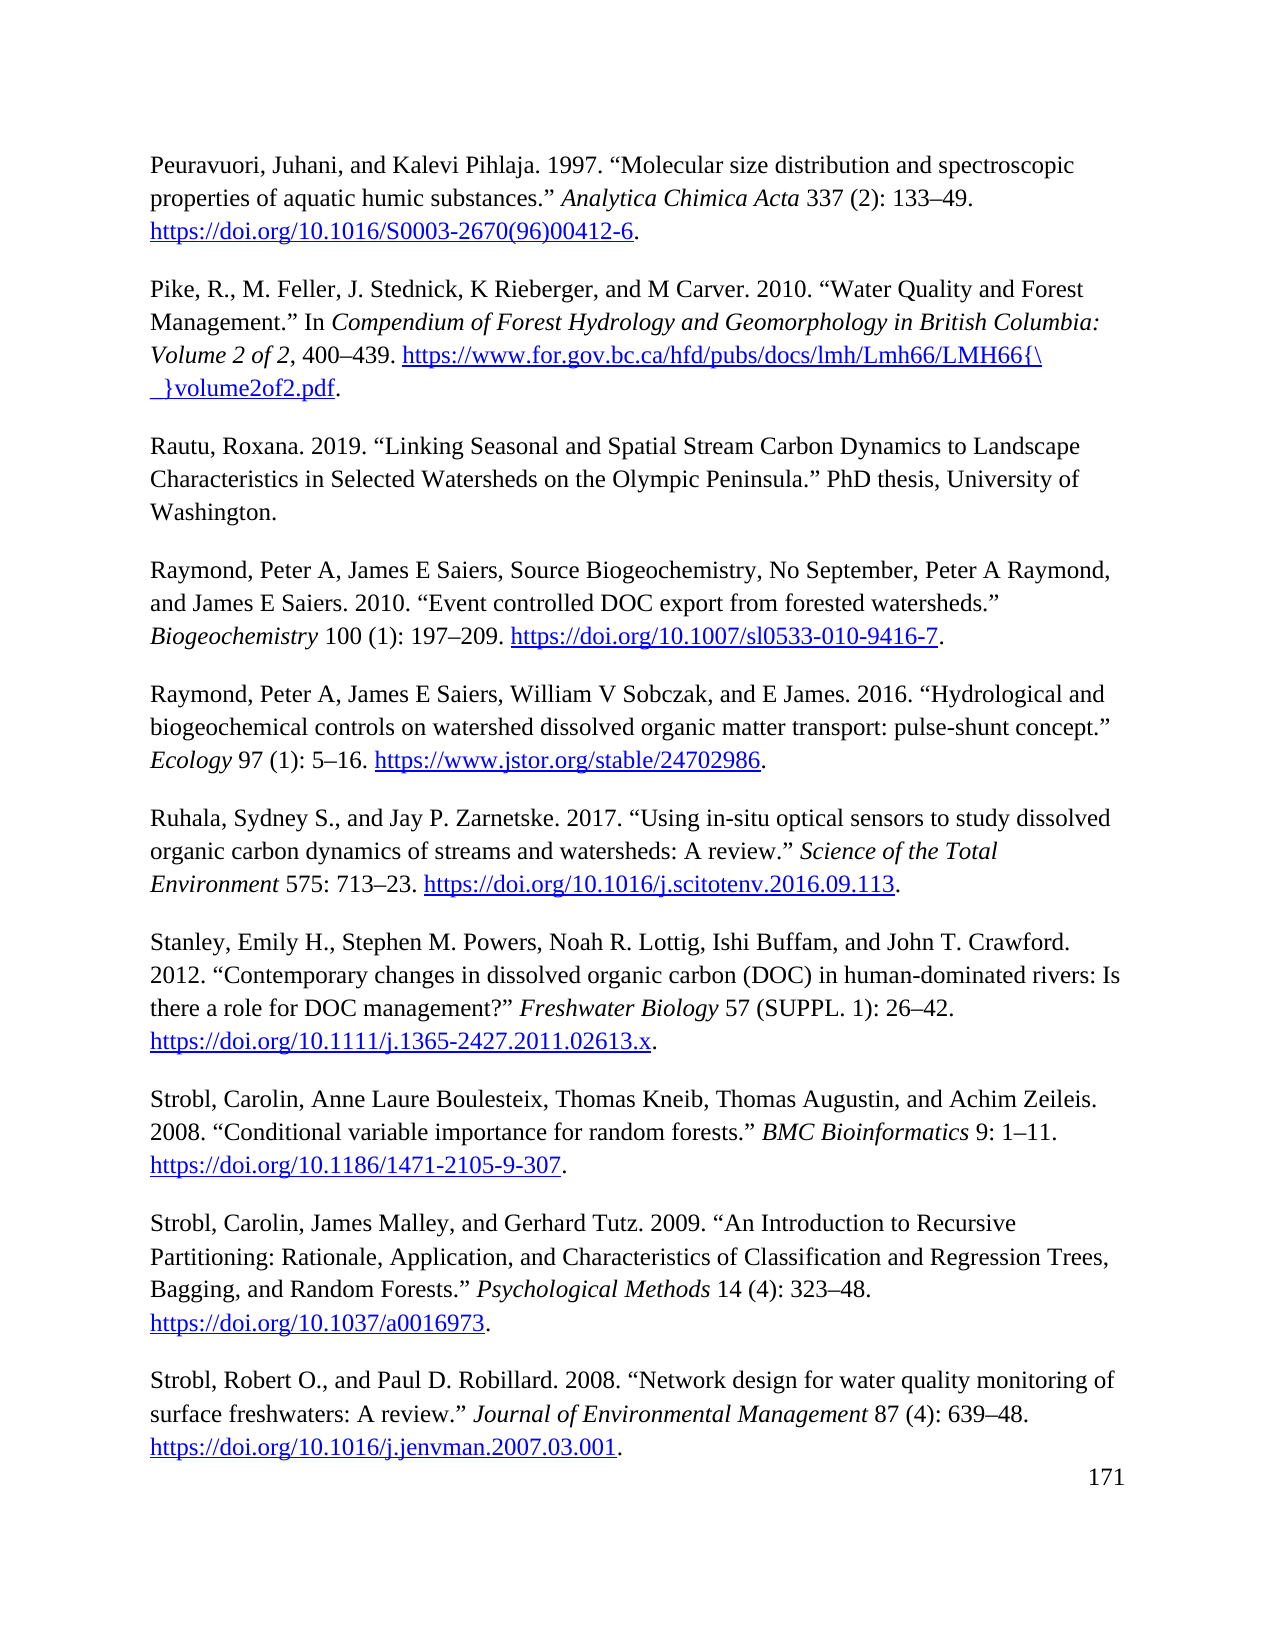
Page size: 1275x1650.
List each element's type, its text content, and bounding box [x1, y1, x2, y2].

text Raymond, Peter A, James E Saiers, Source Biogeochemistry, No September, Peter A Raymond, and James E Saiers. 2010. “Event controlled DOC export from forested watersheds.” Biogeochemistry 100 (1): 197–209. https://doi.org/10.1007/sl0533-010-9416-7. [150, 555, 1125, 650]
text Stanley, Emily H., Stephen M. Powers, Noah R. Lottig, Ishi Buffam, and John T. Crawford. 2012. “Contemporary changes in dissolved organic carbon (DOC) in human-dominated rivers: Is there a role for DOC management?” Freshwater Biology 57 (SUPPL. 1): 26–42. https://doi.org/10.1111/j.1365-2427.2011.02613.x. [150, 927, 1125, 1055]
text Strobl, Robert O., and Paul D. Robillard. 2008. “Network design for water quality monitoring of surface freshwaters: A review.” Journal of Environmental Management 87 (4): 639–48. https://doi.org/10.1016/j.jenvman.2007.03.001. [150, 1366, 1125, 1460]
text Strobl, Carolin, Anne Laure Boulesteix, Thomas Kneib, Thomas Augustin, and Achim Zeileis. 2008. “Conditional variable importance for random forests.” BMC Bioinformatics 9: 1–11. https://doi.org/10.1186/1471-2105-9-307. [150, 1084, 1125, 1179]
text Peuravuori, Juhani, and Kalevi Pihlaja. 1997. “Molecular size distribution and spectroscopic properties of aquatic humic substances.” Analytica Chimica Acta 337 (2): 133–49. https://doi.org/10.1016/S0003-2670(96)00412-6. [150, 150, 1125, 245]
text Pike, R., M. Feller, J. Stednick, K Rieberger, and M Carver. 2010. “Water Quality and Forest Management.” In Compendium of Forest Hydrology and Geomorphology in British Columbia: Volume 2 of 2, 400–439. https://www.for.gov.bc.ca/hfd/pubs/docs/lmh/Lmh66/LMH66{\_}volume2of2.pdf. [150, 274, 1125, 402]
text Rautu, Roxana. 2019. “Linking Seasonal and Spatial Stream Carbon Dynamics to Landscape Characteristics in Selected Watersheds on the Olympic Peninsula.” PhD thesis, University of Washington. [150, 431, 1125, 526]
text Ruhala, Sydney S., and Jay P. Zarnetske. 2017. “Using in-situ optical sensors to study dissolved organic carbon dynamics of streams and watersheds: A review.” Science of the Total Environment 575: 713–23. https://doi.org/10.1016/j.scitotenv.2016.09.113. [150, 803, 1125, 898]
text Raymond, Peter A, James E Saiers, William V Sobczak, and E James. 2016. “Hydrological and biogeochemical controls on watershed dissolved organic matter transport: pulse-shunt concept.” Ecology 97 (1): 5–16. https://www.jstor.org/stable/24702986. [150, 679, 1125, 774]
text Strobl, Carolin, James Malley, and Gerhard Tutz. 2009. “An Introduction to Recursive Partitioning: Rationale, Application, and Characteristics of Classification and Regression Trees, Bagging, and Random Forests.” Psychological Methods 14 (4): 323–48. https://doi.org/10.1037/a0016973. [150, 1208, 1125, 1336]
